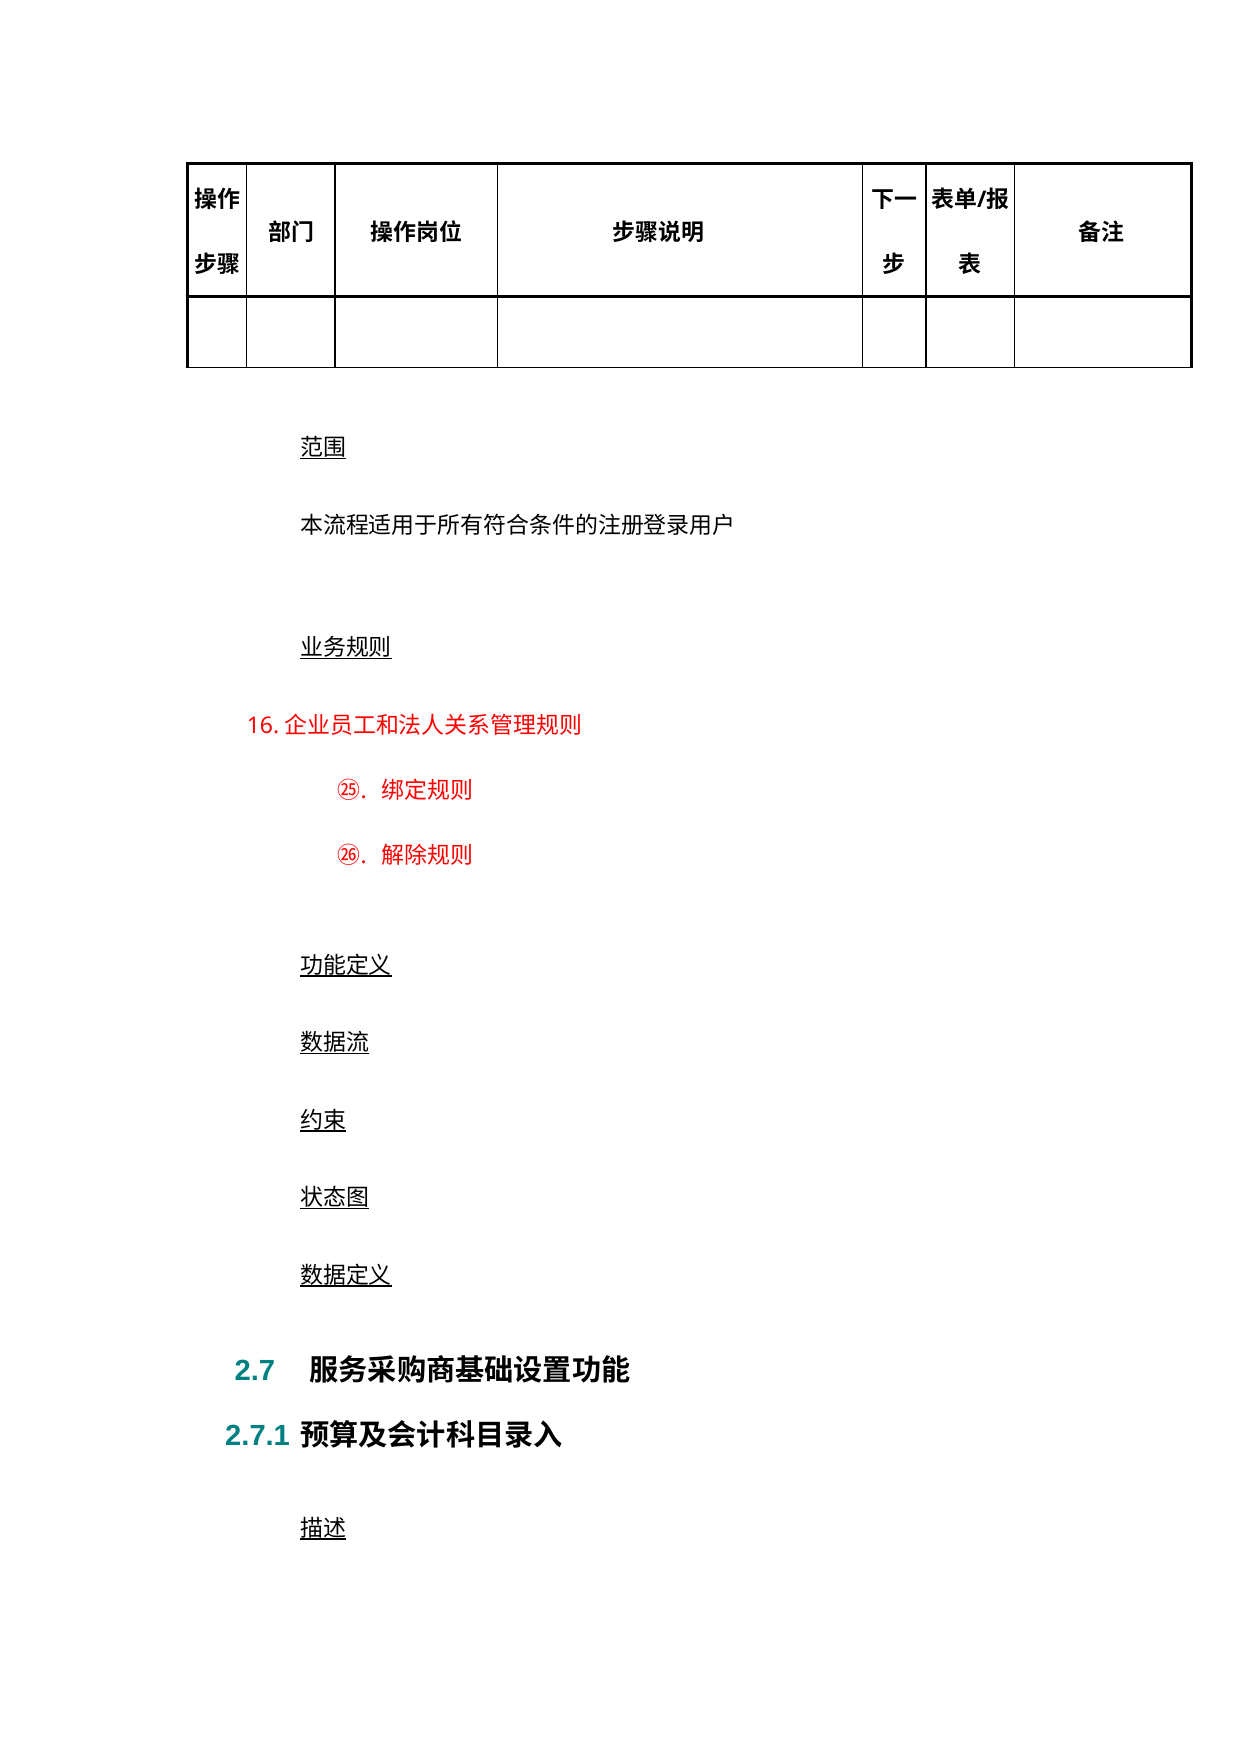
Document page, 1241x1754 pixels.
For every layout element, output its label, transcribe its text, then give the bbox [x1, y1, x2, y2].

text 本流程适用于所有符合条件的注册登录用户 [300, 491, 1053, 556]
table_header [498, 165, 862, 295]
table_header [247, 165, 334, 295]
text 约束 [300, 1086, 1053, 1151]
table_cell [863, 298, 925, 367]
text 功能定义 [300, 931, 1053, 996]
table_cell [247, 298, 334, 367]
text 数据定义 [300, 1241, 1053, 1306]
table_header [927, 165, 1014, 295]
text 范围 [300, 413, 1053, 478]
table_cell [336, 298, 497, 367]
list 解除规则 [337, 821, 1053, 886]
list 企业员工和法人关系管理规则 [247, 691, 1053, 756]
list 绑定规则 [337, 756, 1053, 821]
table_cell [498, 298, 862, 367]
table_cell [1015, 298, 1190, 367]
subtitle 预算及会计科目录入 [225, 1429, 1053, 1494]
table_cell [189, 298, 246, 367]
text 数据流 [300, 1008, 1053, 1073]
text 描述 [300, 1523, 1053, 1588]
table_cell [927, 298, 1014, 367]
text 状态图 [300, 1163, 1053, 1228]
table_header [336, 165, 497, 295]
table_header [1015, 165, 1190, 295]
text 业务规则 [300, 613, 1053, 678]
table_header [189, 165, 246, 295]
subtitle 服务采购商基础设置功能 [234, 1335, 1053, 1400]
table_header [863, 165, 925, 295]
